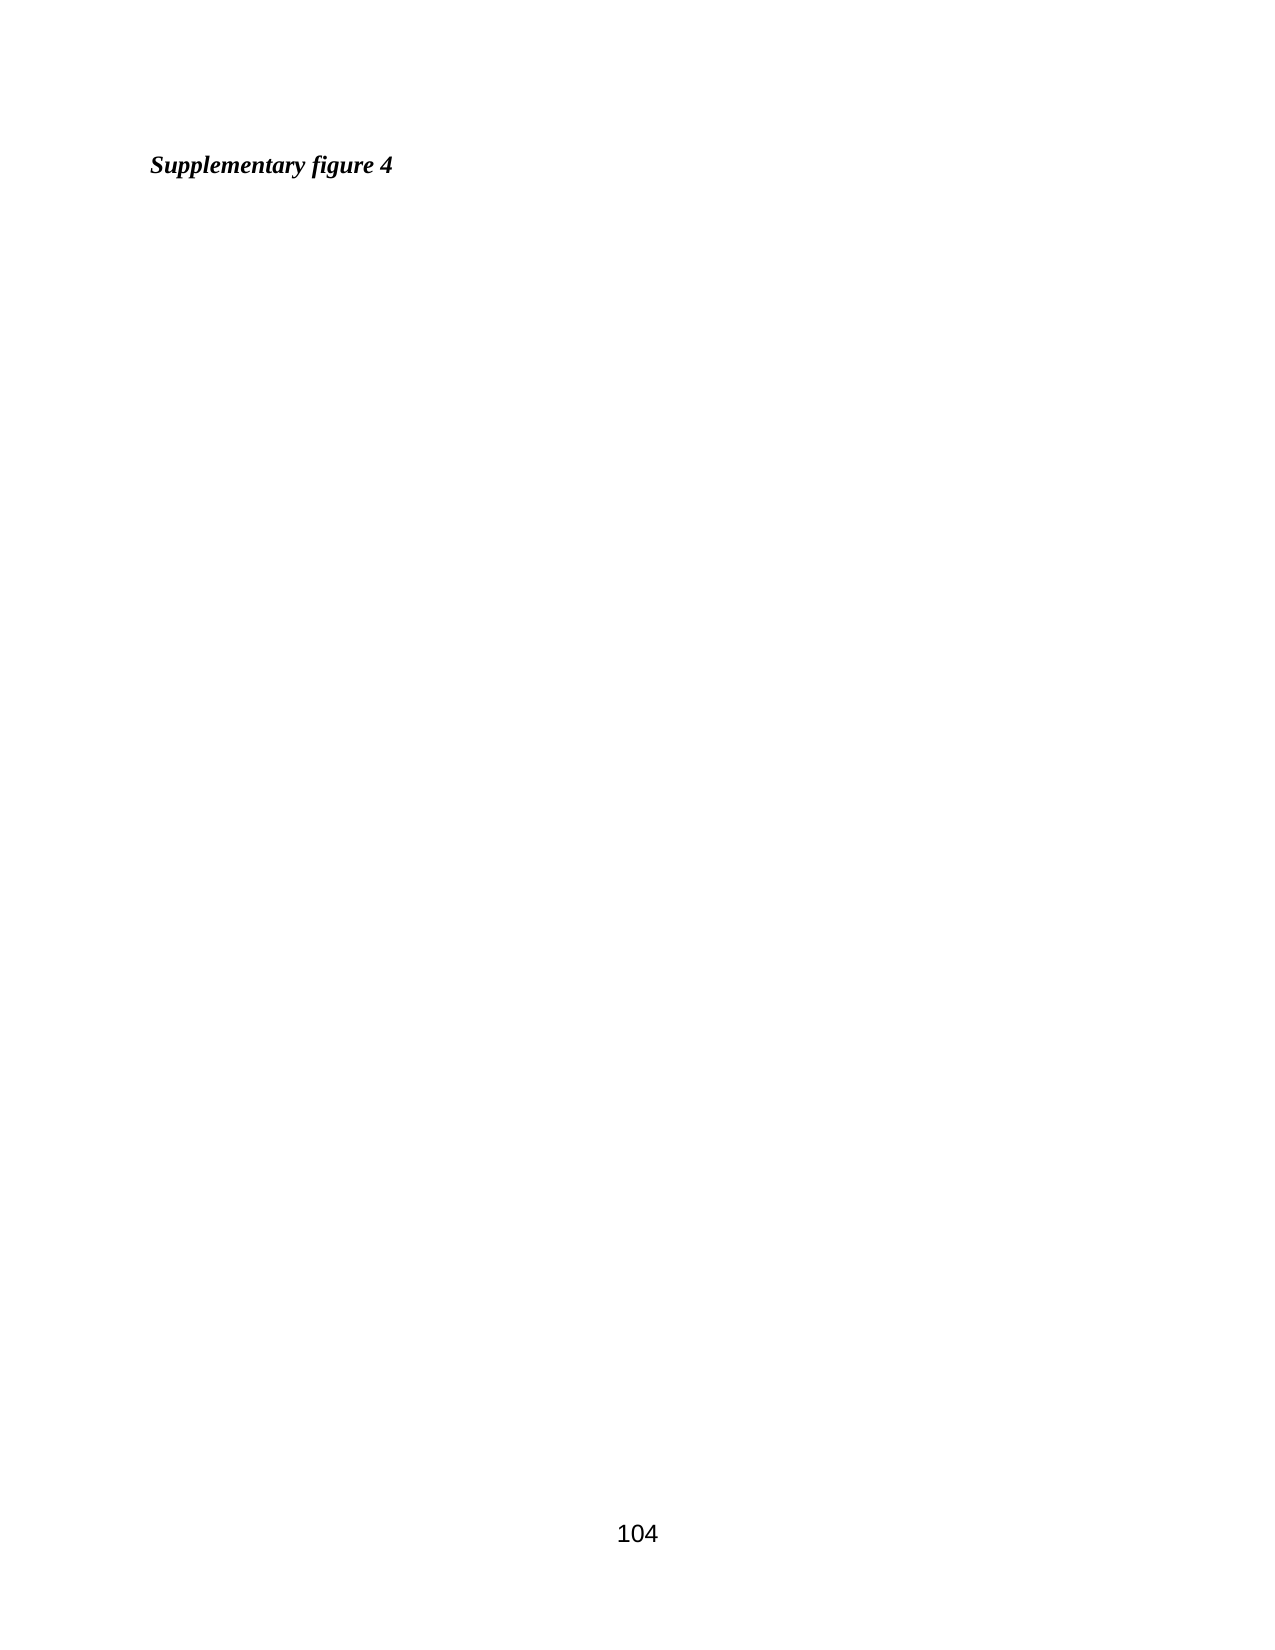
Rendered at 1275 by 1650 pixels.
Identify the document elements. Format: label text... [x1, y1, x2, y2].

subtitle Supplementary figure 4 [150, 150, 1125, 179]
